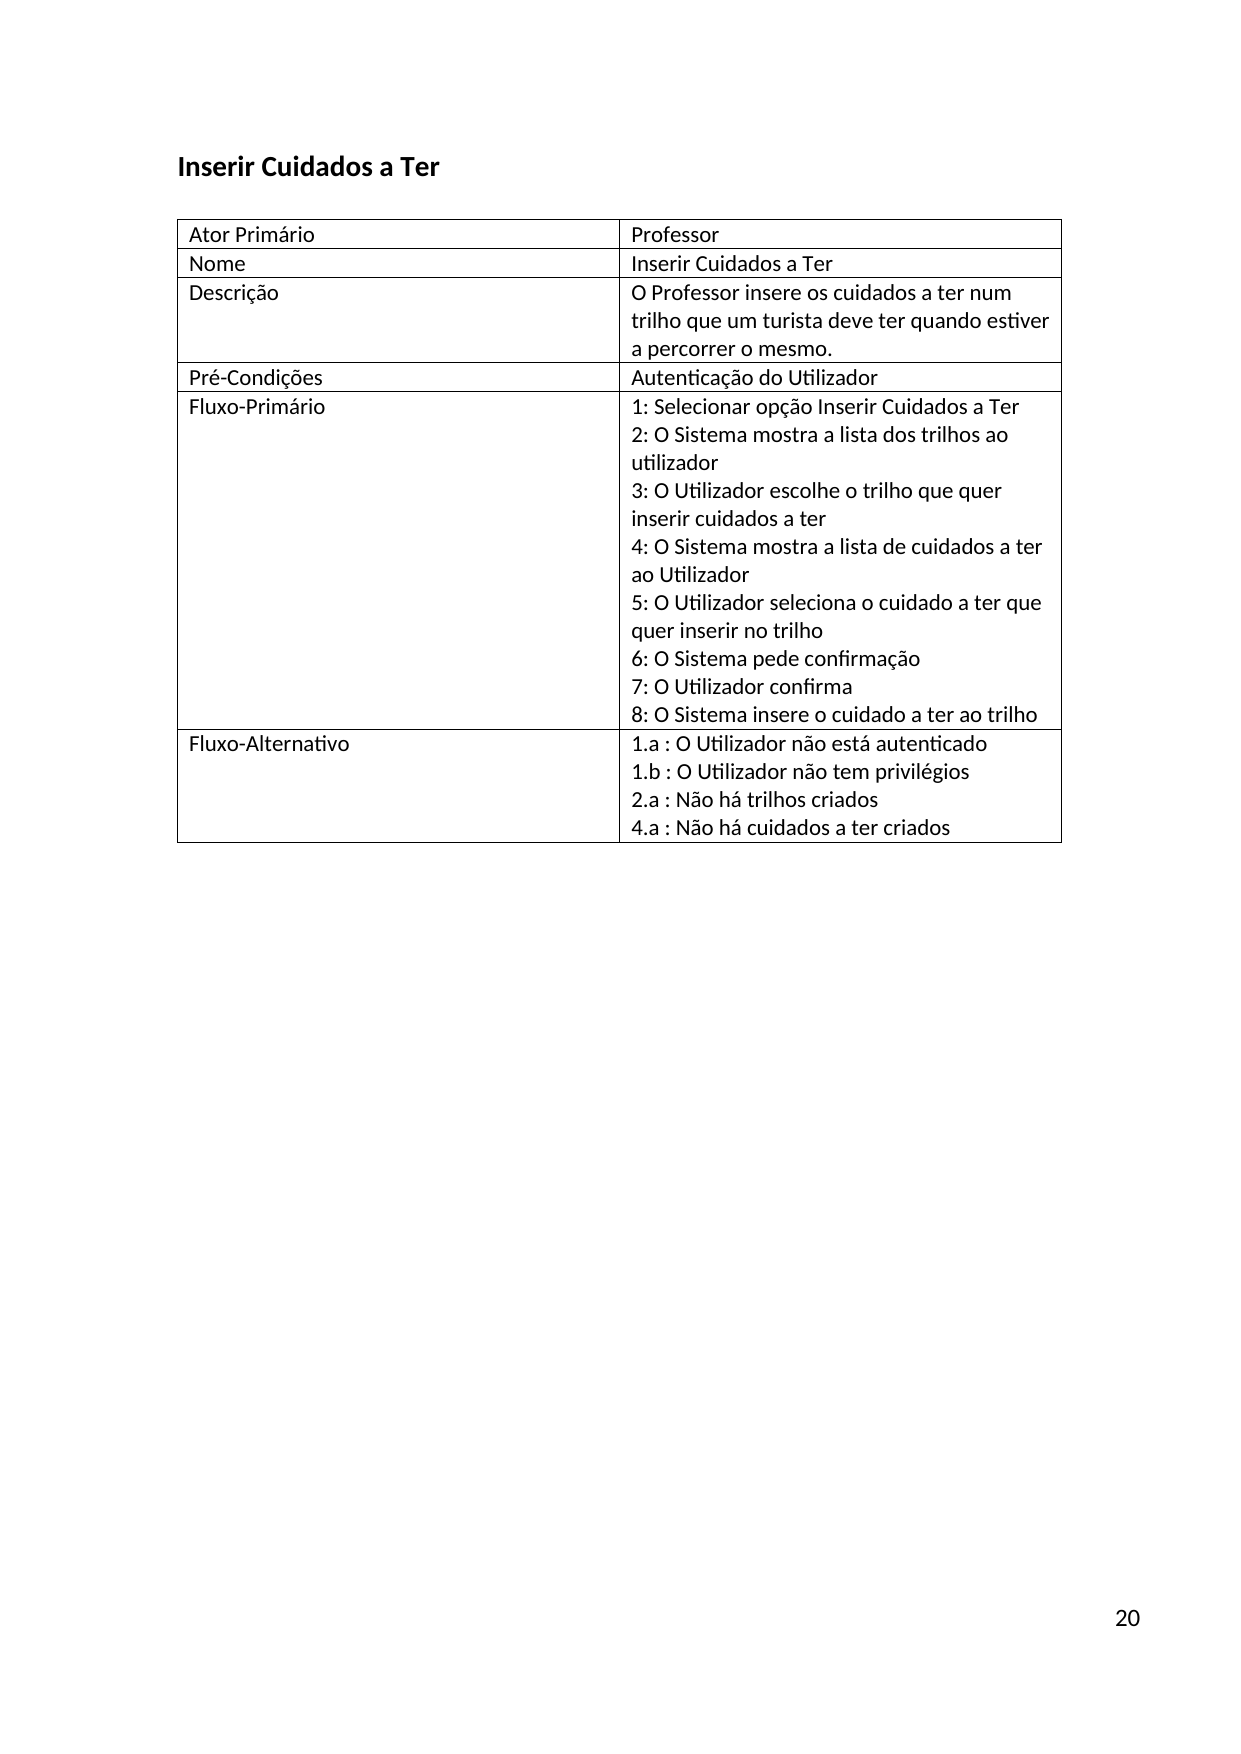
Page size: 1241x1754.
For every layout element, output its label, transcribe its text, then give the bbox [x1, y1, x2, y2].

text Inserir Cuidados a Ter [177, 148, 1063, 183]
table_cell Pré-Condições [178, 363, 619, 391]
table_header Ator Primário [178, 220, 619, 248]
table_cell 1.a : O Utilizador não está autenticado 1.b : O Utilizador não tem privilégios 2.a : Não há trilhos criados 4.a : Não há cuidados a ter criados [620, 730, 1061, 842]
table_cell 1: Selecionar opção Inserir Cuidados a Ter 2: O Sistema mostra a lista dos trilhos ao utilizador 3: O Utilizador escolhe o trilho que quer inserir cuidados a ter 4: O Sistema mostra a lista de cuidados a ter ao Utilizador 5: O Utilizador seleciona o cuidado a ter que quer inserir no trilho 6: O Sistema pede confirmação 7: O Utilizador confirma 8: O Sistema insere o cuidado a ter ao trilho [620, 392, 1061, 728]
table_cell Fluxo-Primário [178, 392, 619, 728]
table_header Professor [620, 220, 1061, 248]
table_cell Inserir Cuidados a Ter [620, 249, 1061, 277]
table_cell O Professor insere os cuidados a ter num trilho que um turista deve ter quando estiver a percorrer o mesmo. [620, 278, 1061, 362]
table_cell Fluxo-Alternativo [178, 730, 619, 842]
table_cell Autenticação do Utilizador [620, 363, 1061, 391]
table_cell Nome [178, 249, 619, 277]
table_cell Descrição [178, 278, 619, 362]
